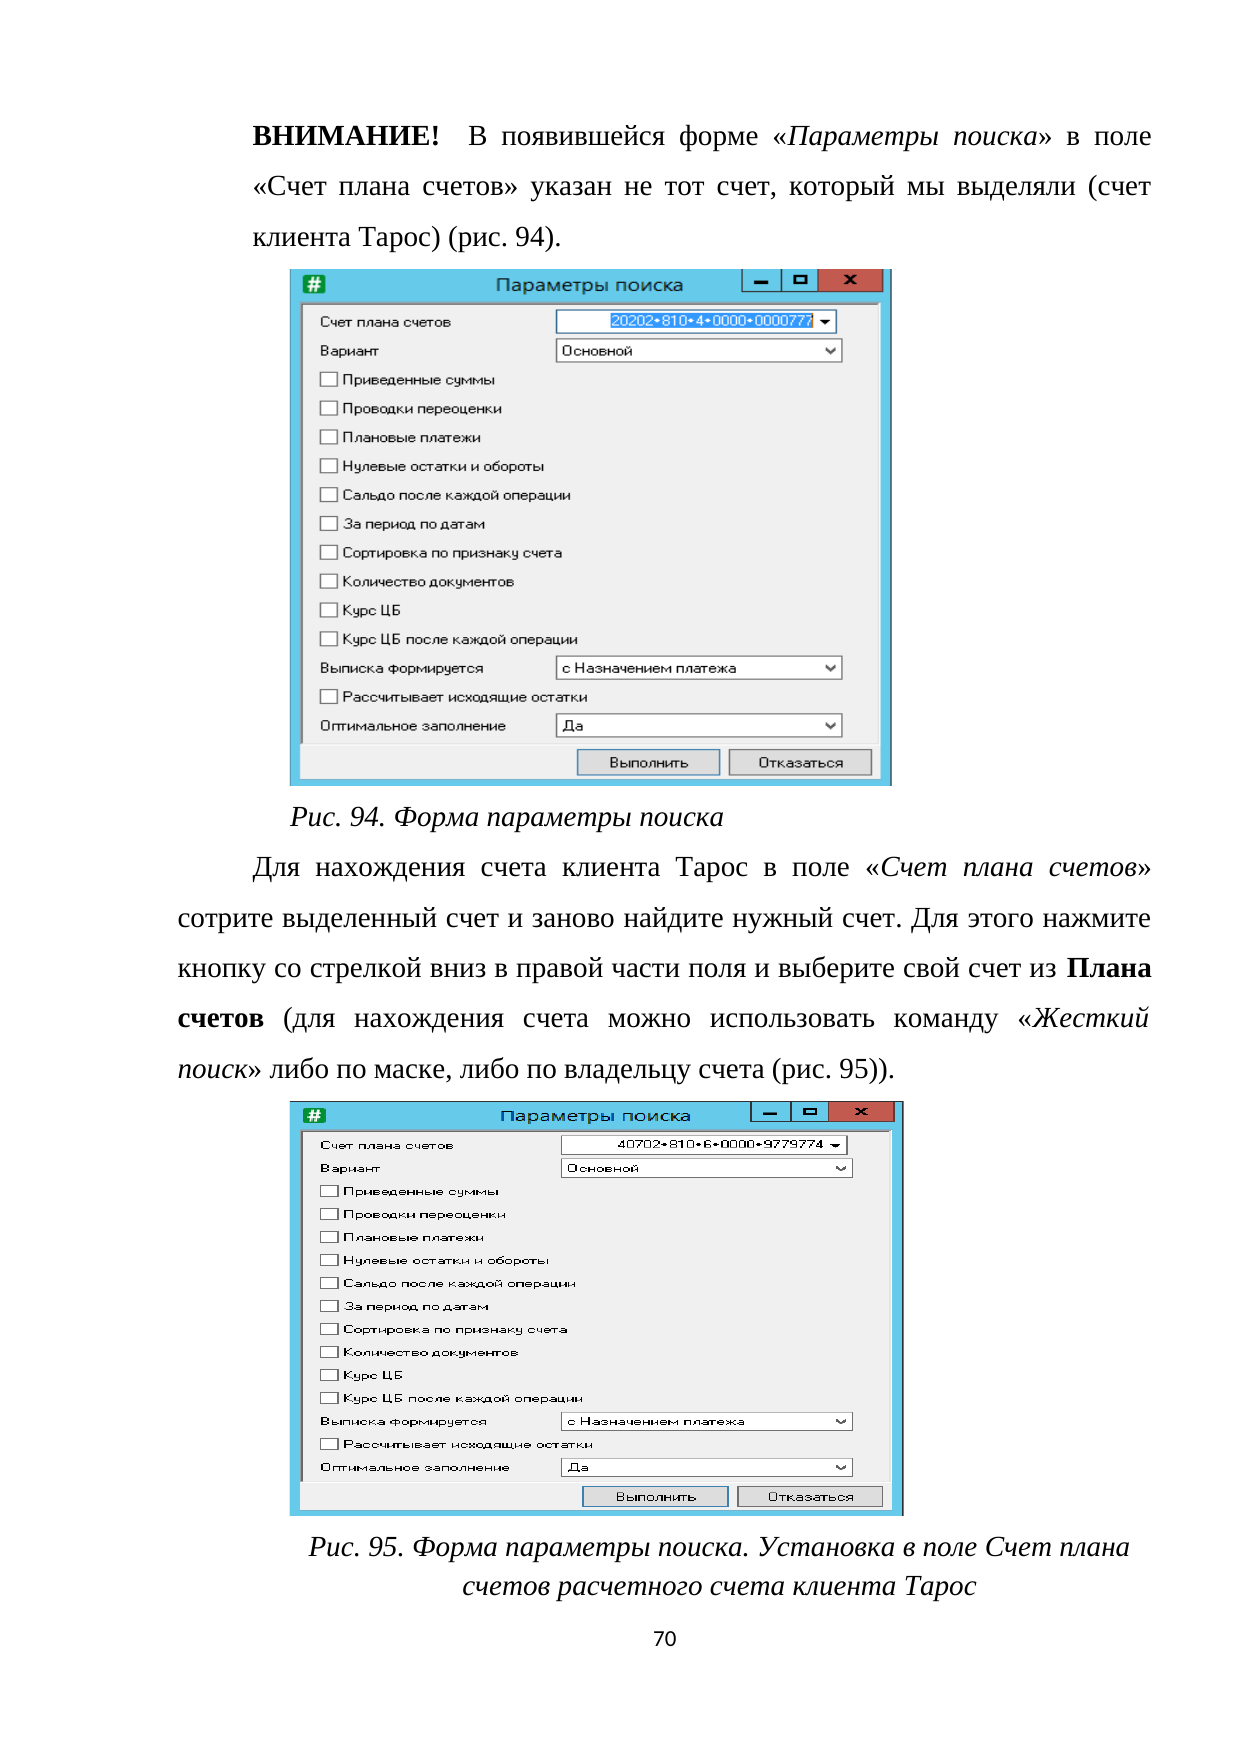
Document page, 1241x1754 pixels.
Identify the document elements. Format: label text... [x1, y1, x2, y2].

list ВНИМАНИЕ! В появившейся форме «Параметры поиска» в поле «Счет плана счетов» указан не тот счет, который мы выделяли (счет клиента Тарос) (рис. 94). [252, 118, 1152, 252]
picture [289, 269, 892, 786]
list Рис. 95. Форма параметры поиска. Установка в поле Счет плана счетов расчетного счета клиента Тарос [290, 1529, 1152, 1601]
picture [289, 1101, 904, 1516]
list Для нахождения счета клиента Тарос в поле «Счет плана счетов» сотрите выделенный счет и заново найдите нужный счет. Для этого нажмите кнопку со стрелкой вниз в правой части поля и выберите свой счет из Плана счетов (для нахождения счета можно использовать команду «Жесткий поиск» либо по маске, либо по владельцу счета (рис. 95)). [177, 849, 1152, 1084]
list Рис. 94. Форма параметры поиска [290, 799, 1152, 833]
